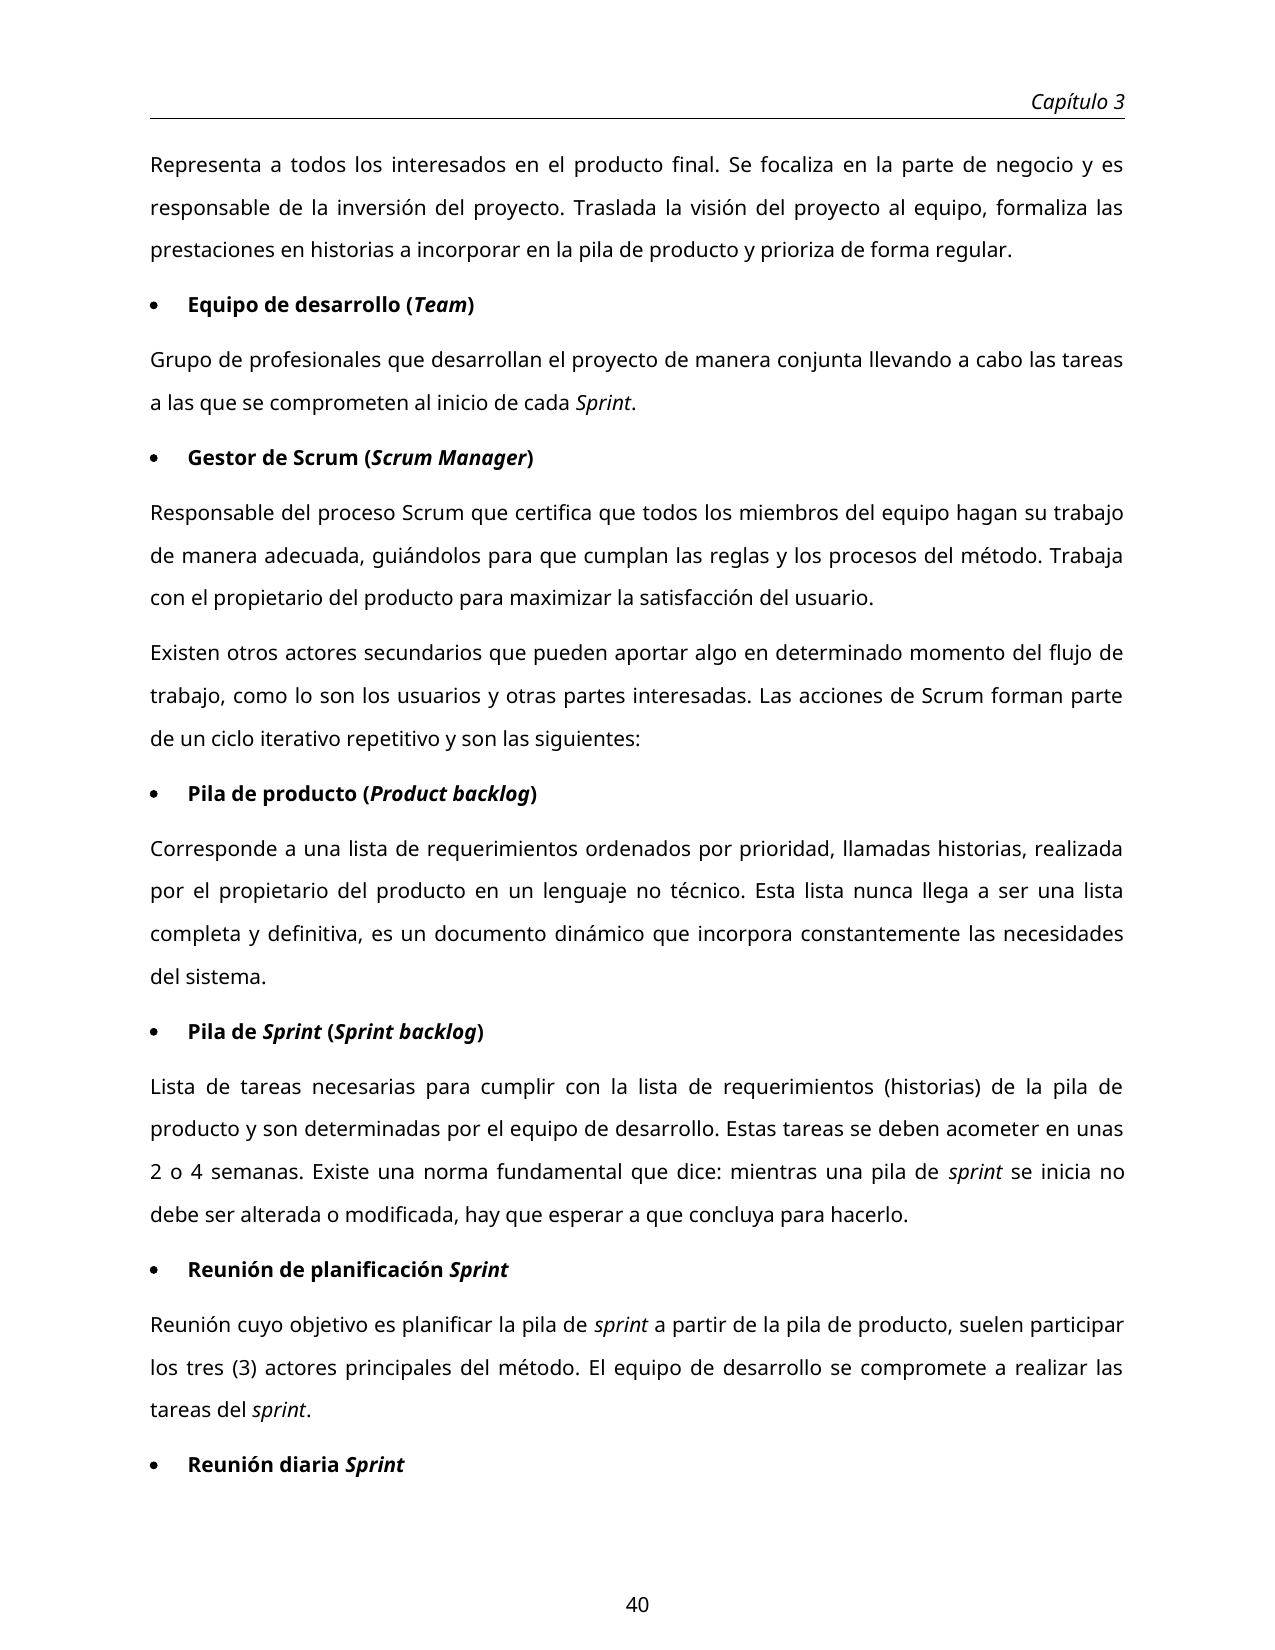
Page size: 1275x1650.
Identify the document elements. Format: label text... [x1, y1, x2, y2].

text Responsable del proceso Scrum que certifica que todos los miembros del equipo hagan su trabajo de manera adecuada, guiándolos para que cumplan las reglas y los procesos del método. Trabaja con el propietario del producto para maximizar la satisfacción del usuario. [150, 498, 1125, 612]
text Corresponde a una lista de requerimientos ordenados por prioridad, llamadas historias, realizada por el propietario del producto en un lenguaje no técnico. Esta lista nunca llega a ser una lista completa y definitiva, es un documento dinámico que incorpora constantemente las necesidades del sistema. [150, 834, 1125, 990]
text Existen otros actores secundarios que pueden aportar algo en determinado momento del flujo de trabajo, como lo son los usuarios y otras partes interesadas. Las acciones de Scrum forman parte de un ciclo iterativo repetitivo y son las siguientes: [150, 638, 1125, 752]
text Grupo de profesionales que desarrollan el proyecto de manera conjunta llevando a cabo las tareas a las que se comprometen al inicio de cada Sprint. [150, 345, 1125, 416]
list Pila de producto (Product backlog) [150, 779, 1125, 807]
list Reunión diaria Sprint [150, 1450, 1125, 1479]
list Equipo de desarrollo (Team) [150, 290, 1125, 319]
list Reunión de planificación Sprint [150, 1255, 1125, 1283]
list Gestor de Scrum (Scrum Manager) [150, 443, 1125, 472]
text Lista de tareas necesarias para cumplir con la lista de requerimientos (historias) de la pila de producto y son determinadas por el equipo de desarrollo. Estas tareas se deben acometer en unas 2 o 4 semanas. Existe una norma fundamental que dice: mientras una pila de sprint se inicia no debe ser alterada o modificada, hay que esperar a que concluya para hacerlo. [150, 1072, 1125, 1228]
text Reunión cuyo objetivo es planificar la pila de sprint a partir de la pila de producto, suelen participar los tres (3) actores principales del método. El equipo de desarrollo se compromete a realizar las tareas del sprint. [150, 1310, 1125, 1424]
list Pila de Sprint (Sprint backlog) [150, 1017, 1125, 1045]
text Representa a todos los interesados en el producto final. Se focaliza en la parte de negocio y es responsable de la inversión del proyecto. Traslada la visión del proyecto al equipo, formaliza las prestaciones en historias a incorporar en la pila de producto y prioriza de forma regular. [150, 150, 1125, 264]
